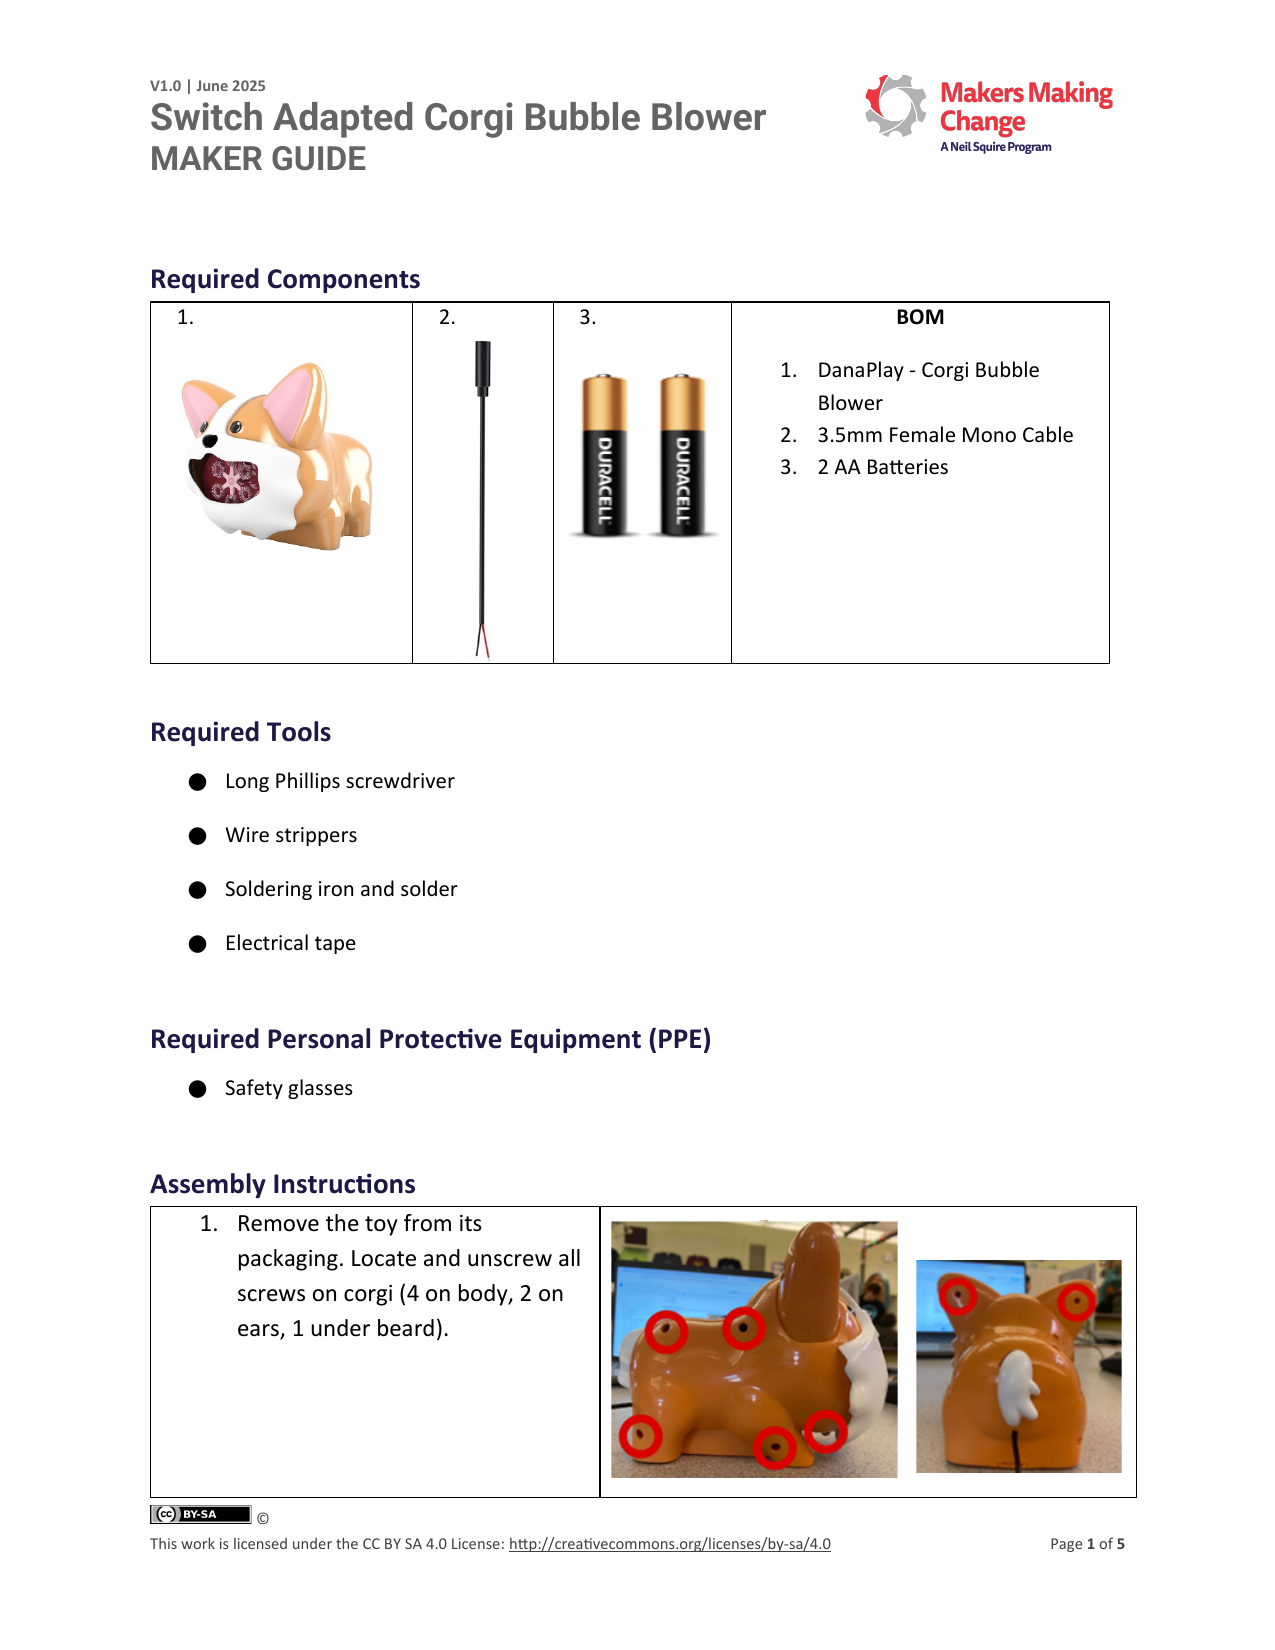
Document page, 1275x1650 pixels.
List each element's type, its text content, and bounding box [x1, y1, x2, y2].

subtitle Assembly Instructions [150, 1165, 1125, 1201]
list Long Phillips screwdriver [187, 754, 1125, 801]
list Electrical tape [187, 916, 1125, 963]
picture [461, 338, 510, 663]
list Soldering iron and solder [187, 862, 1125, 909]
table_header BOM DanaPlay - Corgi Bubble Blower 3.5mm Female Mono Cable 2 AA Batteries [732, 303, 1109, 662]
picture [611, 1220, 898, 1478]
subtitle Required Tools [150, 713, 1125, 749]
picture [865, 75, 1113, 154]
picture [170, 360, 388, 553]
table_header [554, 303, 731, 662]
table_header [413, 303, 553, 662]
subtitle Required Personal Protective Equipment (PPE) [150, 1020, 1125, 1056]
list Wire strippers [187, 808, 1125, 855]
picture [916, 1260, 1122, 1473]
picture [150, 1505, 252, 1524]
table_header [151, 303, 412, 662]
picture [563, 366, 723, 548]
table_header Remove the toy from its packaging. Locate and unscrew all screws on corgi (4 on body, 2 on ears, 1 under beard). [151, 1207, 599, 1497]
subtitle Required Components [150, 261, 1125, 296]
list Safety glasses [187, 1061, 1125, 1108]
table_header [601, 1207, 1136, 1497]
